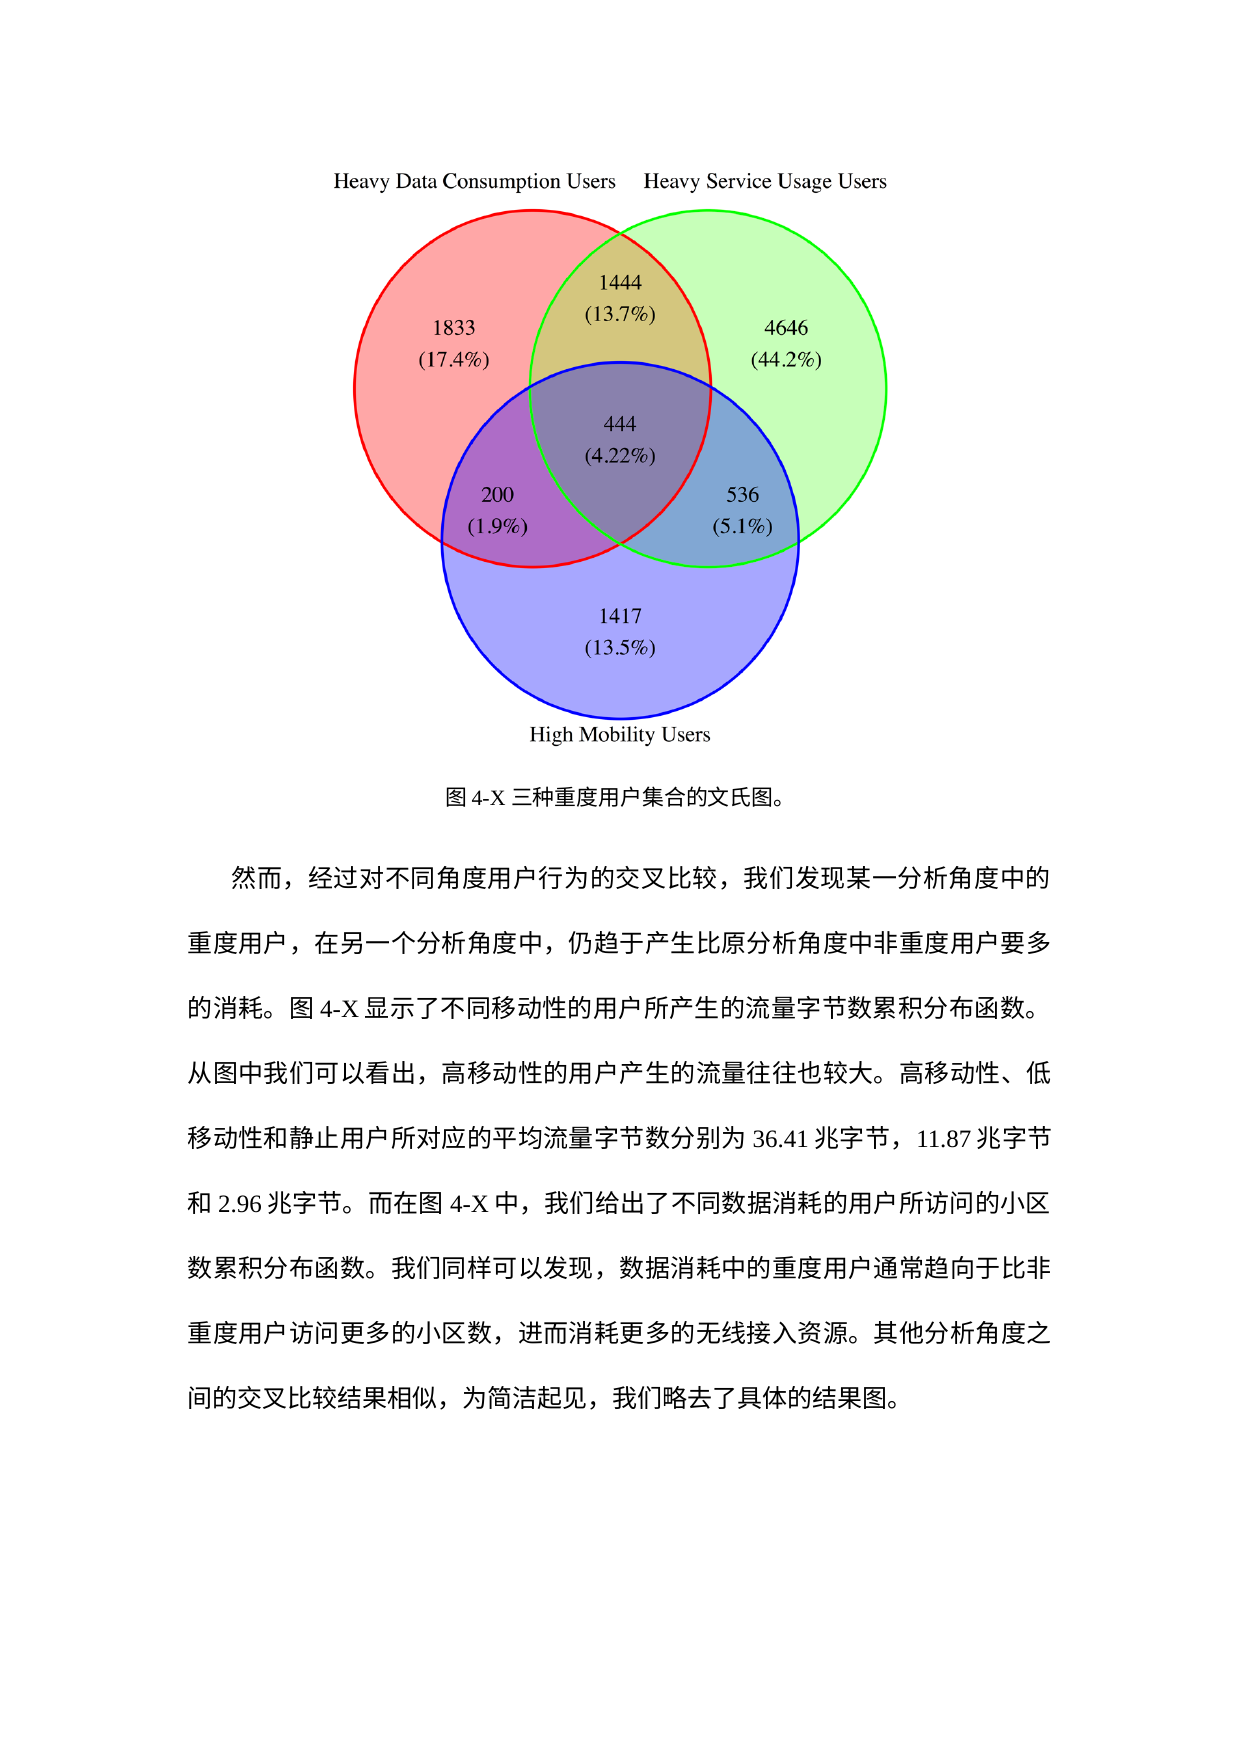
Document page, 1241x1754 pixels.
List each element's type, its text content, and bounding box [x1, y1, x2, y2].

text 然而，经过对不同角度用户行为的交叉比较，我们发现某一分析角度中的重度用户，在另一个分析角度中，仍趋于产生比原分析角度中非重度用户要多的消耗。图4-X显示了不同移动性的用户所产生的流量字节数累积分布函数。从图中我们可以看出，高移动性的用户产生的流量往往也较大。高移动性、低移动性和静止用户所对应的平均流量字节数分别为36.41兆字节，11.87兆字节和2.96兆字节。而在图4-X中，我们给出了不同数据消耗的用户所访问的小区数累积分布函数。我们同样可以发现，数据消耗中的重度用户通常趋向于比非重度用户访问更多的小区数，进而消耗更多的无线接入资源。其他分析角度之间的交叉比较结果相似，为简洁起见，我们略去了具体的结果图。 [187, 844, 1053, 1429]
picture [325, 162, 916, 753]
text 图4-X 三种重度用户集合的文氏图。 [187, 779, 1053, 812]
